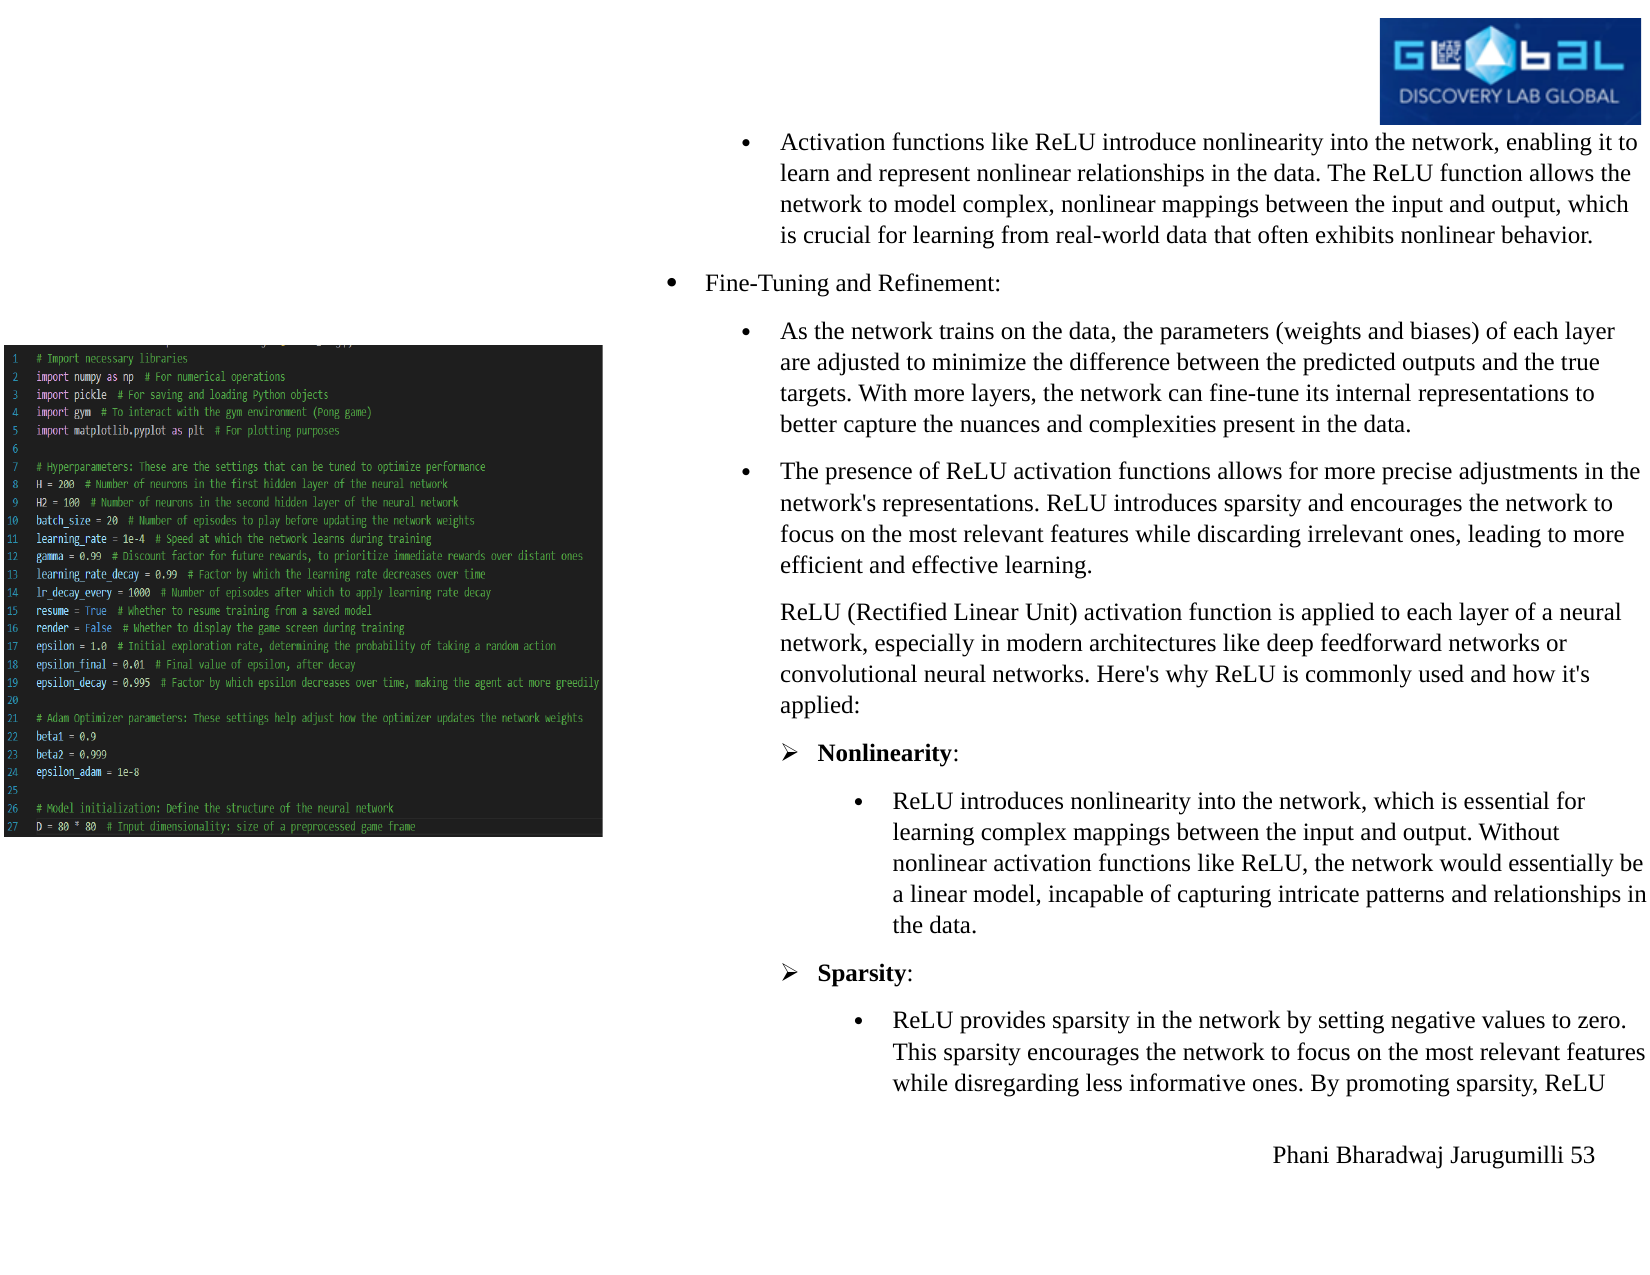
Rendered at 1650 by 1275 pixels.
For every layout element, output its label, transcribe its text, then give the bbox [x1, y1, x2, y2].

list Sparsity: [780, 958, 1650, 987]
list Nonlinearity: [780, 738, 1650, 767]
list Activation functions like ReLU introduce nonlinearity into the network, enabling it to learn and represent nonlinear relationships in the data. The ReLU function allows the network to model complex, nonlinear mappings between the input and output, which is crucial for learning from real-world data that often exhibits nonlinear behavior. [742, 106, 1650, 249]
list As the network trains on the data, the parameters (weights and biases) of each layer are adjusted to minimize the difference between the predicted outputs and the true targets. With more layers, the network can fine-tune its internal representations to better capture the nuances and complexities present in the data. [742, 316, 1650, 438]
text ReLU (Rectified Linear Unit) activation function is applied to each layer of a neural network, especially in modern architectures like deep feedforward networks or convolutional neural networks. Here's why ReLU is commonly used and how it's applied: [780, 597, 1650, 719]
list Fine-Tuning and Refinement: [667, 268, 1650, 297]
picture [4, 345, 603, 837]
picture [1379, 18, 1642, 106]
list The presence of ReLU activation functions allows for more precise adjustments in the network's representations. ReLU introduces sparsity and encourages the network to focus on the most relevant features while discarding irrelevant ones, leading to more efficient and effective learning. [742, 457, 1650, 578]
list ReLU introduces nonlinearity into the network, which is essential for learning complex mappings between the input and output. Without nonlinear activation functions like ReLU, the network would essentially be a linear model, incapable of capturing intricate patterns and relationships in the data. [855, 786, 1650, 939]
